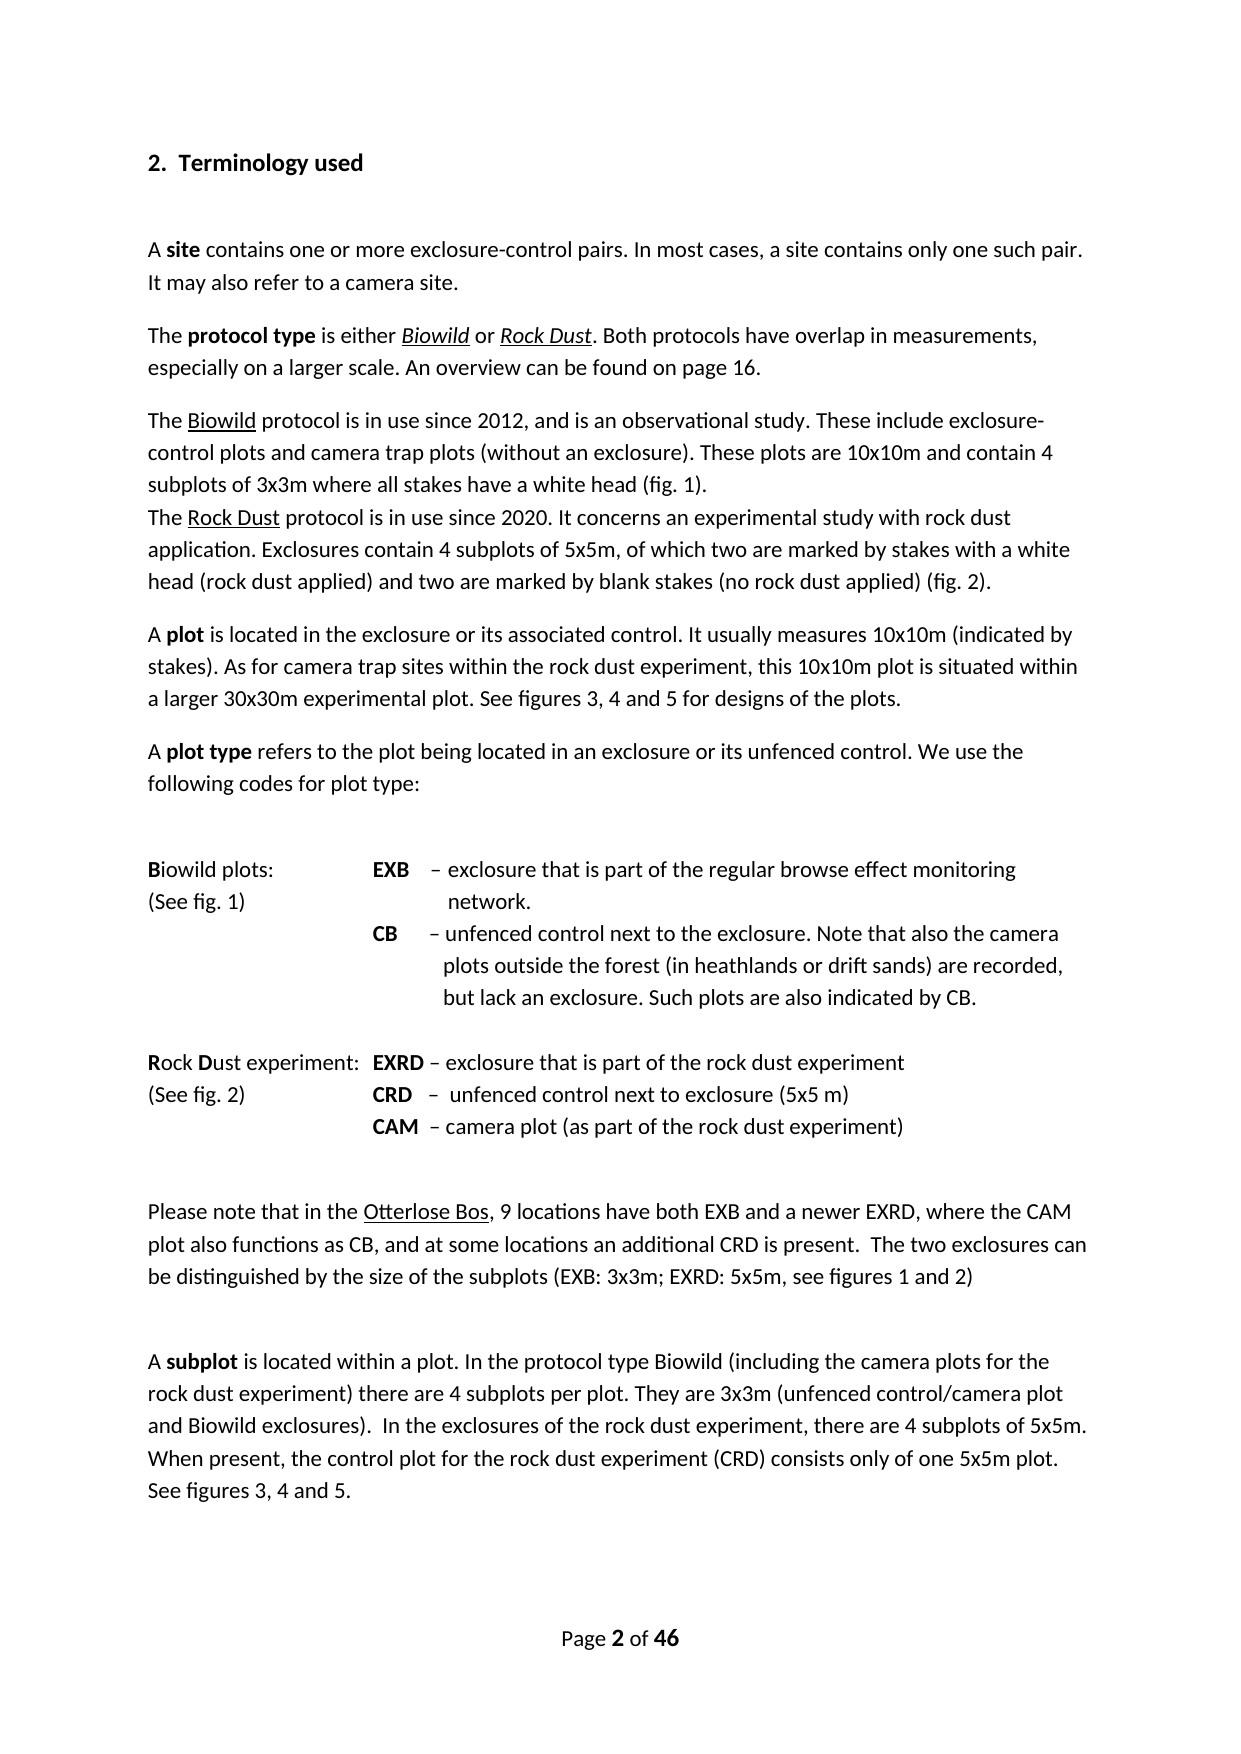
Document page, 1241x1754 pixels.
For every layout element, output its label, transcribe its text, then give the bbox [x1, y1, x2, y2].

text CB – unfenced control next to the exclosure. Note that also the camera [148, 919, 1093, 947]
text A plot is located in the exclosure or its associated control. It usually measures 10x10m (indicated by stakes). As for camera trap sites within the rock dust experiment, this 10x10m plot is situated within a larger 30x30m experimental plot. See figures 3, 4 and 5 for designs of the plots. [148, 620, 1093, 712]
text Biowild plots: EXB – exclosure that is part of the regular browse effect monitoring [148, 823, 1093, 883]
text Please note that in the Otterlose Bos, 9 locations have both EXB and a newer EXRD, where the CAM plot also functions as CB, and at some locations an additional CRD is present. The two exclosures can be distinguished by the size of the subplots (EXB: 3x3m; EXRD: 5x5m, see figures 1 and 2) [148, 1197, 1093, 1322]
text The Biowild protocol is in use since 2012, and is an observational study. These include exclosure-control plots and camera trap plots (without an exclosure). These plots are 10x10m and contain 4 subplots of 3x3m where all stakes have a white head (fig. 1). The Rock Dust protocol is in use since 2020. It concerns an experimental study with rock dust application. Exclosures contain 4 subplots of 5x5m, of which two are marked by stakes with a white head (rock dust applied) and two are marked by blank stakes (no rock dust applied) (fig. 2). [148, 406, 1093, 595]
subtitle 2. Terminology used [148, 148, 1093, 178]
text plots outside the forest (in heathlands or drift sands) are recorded, [368, 951, 1093, 979]
text but lack an exclosure. Such plots are also indicated by CB. [369, 983, 1093, 1012]
text The protocol type is either Biowild or Rock Dust. Both protocols have overlap in measurements, especially on a larger scale. An overview can be found on page 16. [148, 321, 1093, 381]
text A plot type refers to the plot being located in an exclosure or its unfenced control. We use the following codes for plot type: [148, 737, 1093, 798]
text (See fig. 2) CRD – unfenced control next to exclosure (5x5 m) [148, 1080, 1093, 1108]
text A site contains one or more exclosure-control pairs. In most cases, a site contains only one such pair. It may also refer to a camera site. [148, 236, 1093, 296]
text Rock Dust experiment: EXRD – exclosure that is part of the rock dust experiment [148, 1048, 1093, 1076]
text (See fig. 1) network. [148, 887, 1093, 915]
text CAM – camera plot (as part of the rock dust experiment) [148, 1112, 1093, 1140]
text A subplot is located within a plot. In the protocol type Biowild (including the camera plots for the rock dust experiment) there are 4 subplots per plot. They are 3x3m (unfenced control/camera plot and Biowild exclosures). In the exclosures of the rock dust experiment, there are 4 subplots of 5x5m. When present, the control plot for the rock dust experiment (CRD) consists only of one 5x5m plot. See figures 3, 4 and 5. [148, 1347, 1093, 1504]
